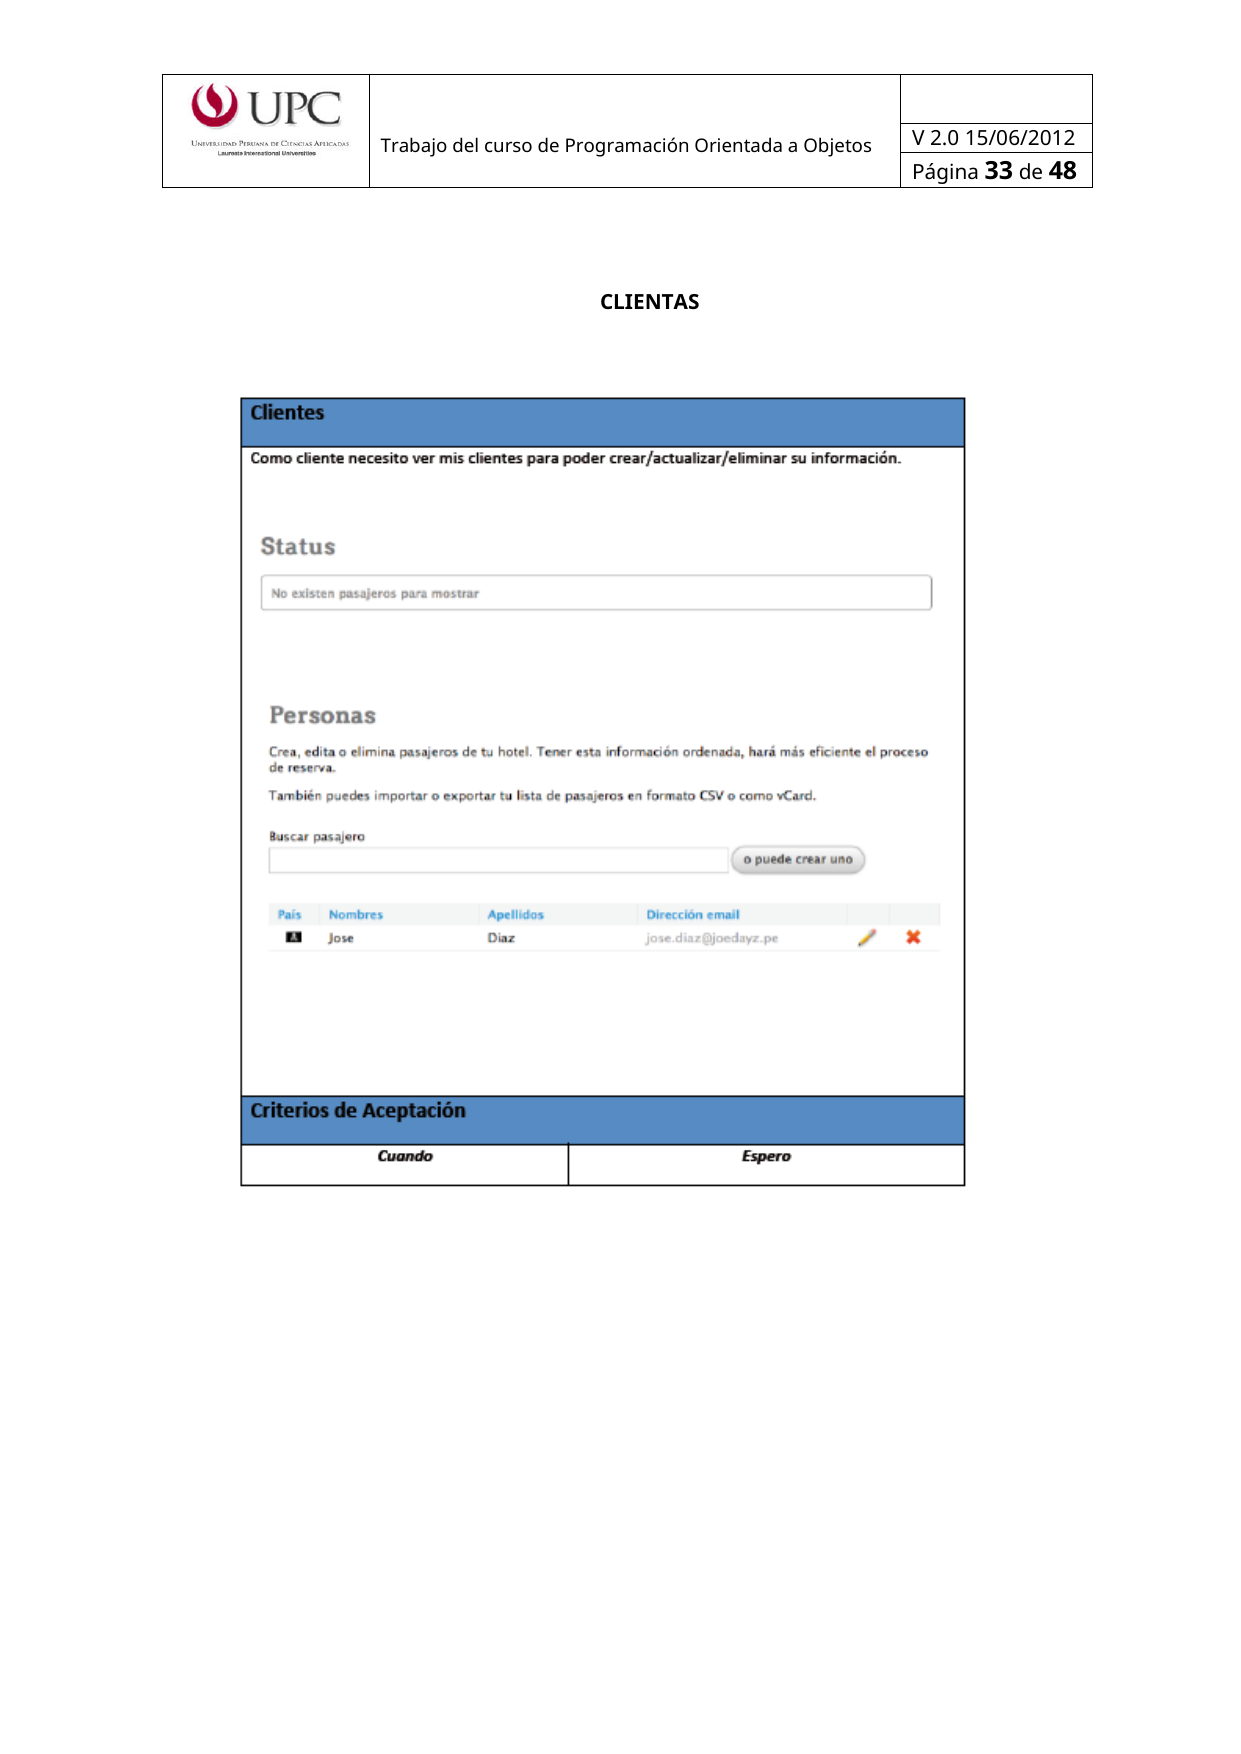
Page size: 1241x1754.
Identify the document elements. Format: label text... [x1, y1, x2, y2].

picture [181, 75, 357, 162]
text CLIENTAS [236, 287, 1063, 316]
